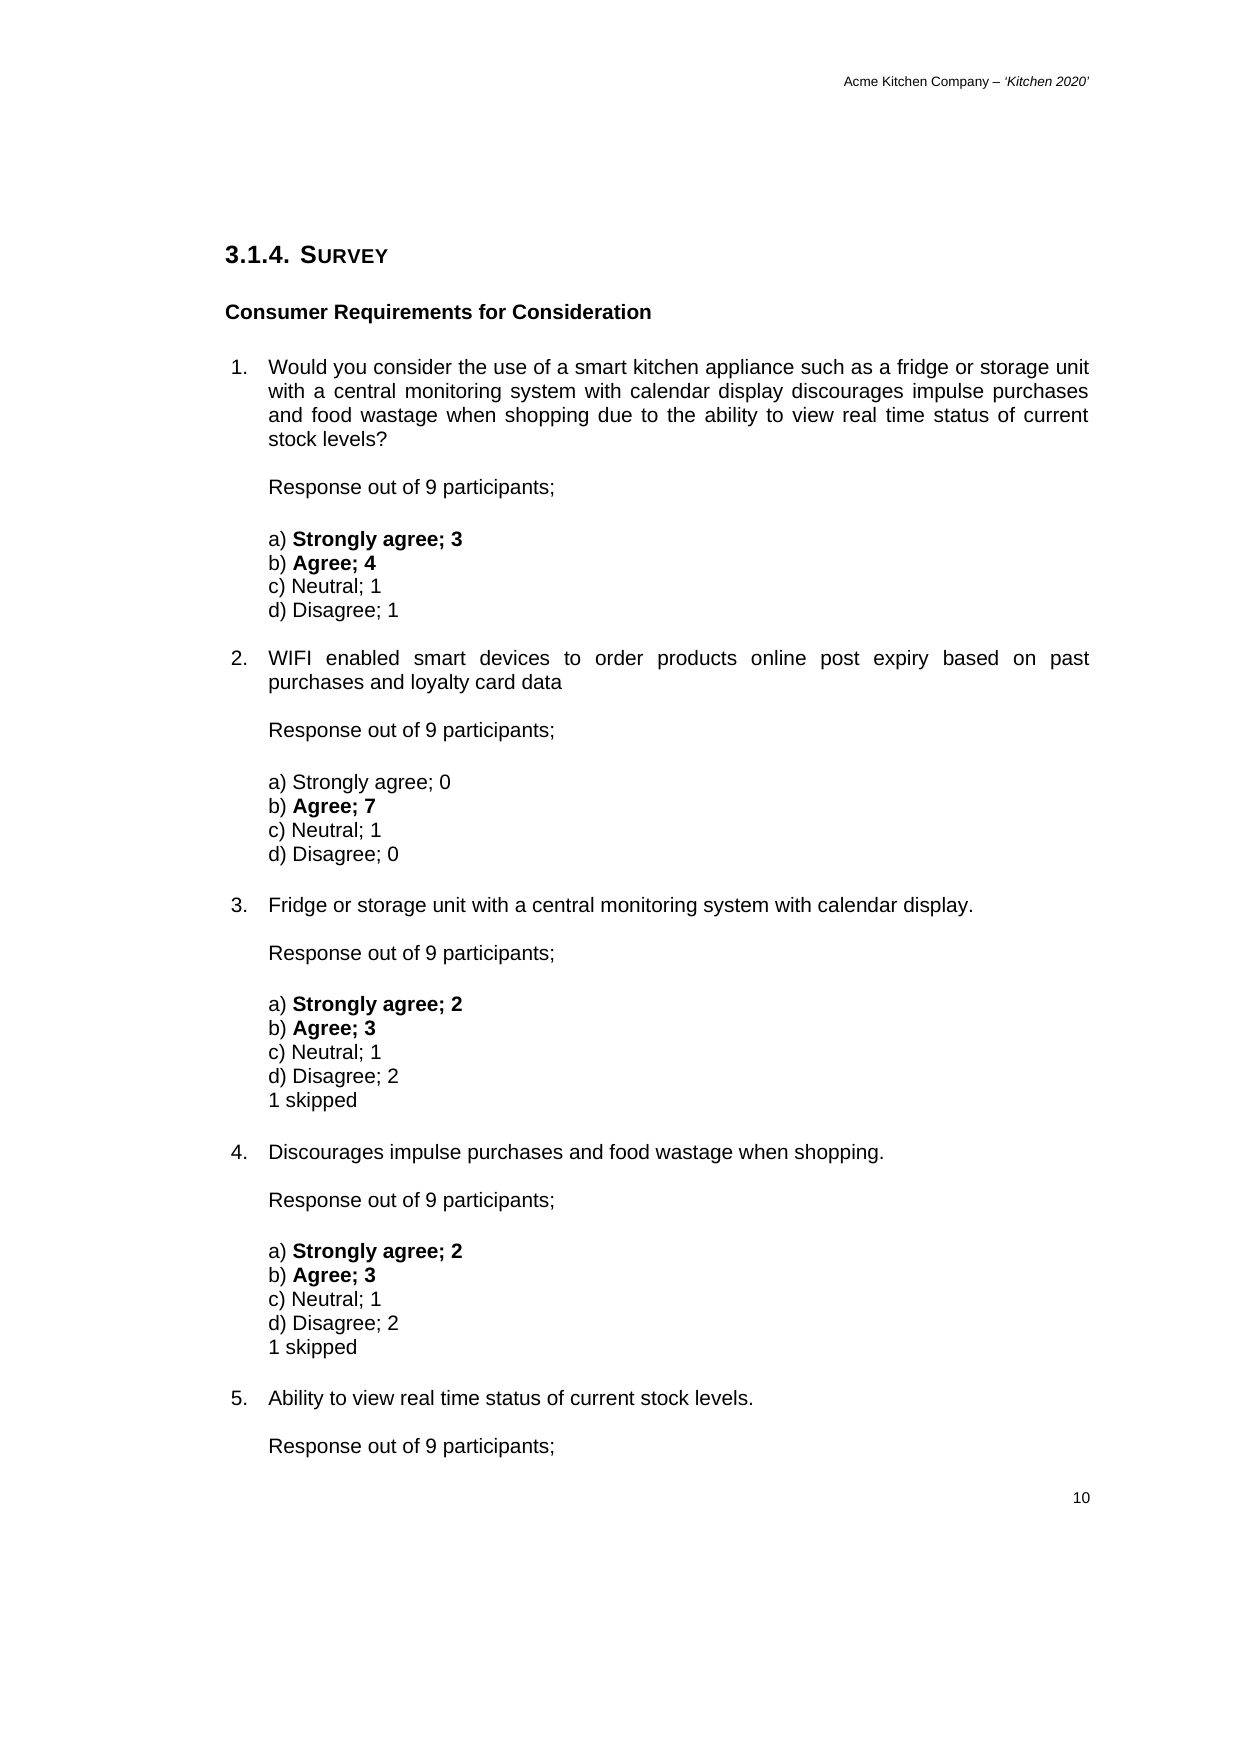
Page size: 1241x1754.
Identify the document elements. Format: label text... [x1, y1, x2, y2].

list Response out of 9 participants; [268, 941, 1090, 965]
list a) Strongly agree; 2 [268, 1239, 1090, 1263]
list b) Agree; 3 [268, 1263, 1090, 1287]
list 1 skipped [268, 1088, 1090, 1112]
list c) Neutral; 1 [268, 1287, 1090, 1311]
list d) Disagree; 1 [268, 598, 1090, 622]
list c) Neutral; 1 [268, 574, 1090, 598]
list 1 skipped [268, 1335, 1090, 1359]
list b) Agree; 4 [268, 550, 1090, 574]
list a) Strongly agree; 2 [268, 992, 1090, 1016]
list Would you consider the use of a smart kitchen appliance such as a fridge or storage unit with a central monitoring system with calendar display discourages impulse purchases and food wastage when shopping due to the ability to view real time status of current stock levels? [231, 355, 1090, 451]
list c) Neutral; 1 [268, 1040, 1090, 1064]
subtitle Survey [225, 240, 1090, 268]
list d) Disagree; 2 [268, 1311, 1090, 1335]
list Fridge or storage unit with a central monitoring system with calendar display. [231, 893, 1090, 917]
list c) Neutral; 1 [268, 817, 1090, 841]
list Consumer Requirements for Consideration [225, 300, 1090, 324]
list b) Agree; 3 [268, 1016, 1090, 1040]
list b) Agree; 7 [268, 793, 1090, 817]
list Ability to view real time status of current stock levels. [231, 1386, 1090, 1410]
list d) Disagree; 0 [268, 841, 1090, 865]
list a) Strongly agree; 0 [268, 769, 1090, 793]
list Discourages impulse purchases and food wastage when shopping. [231, 1139, 1090, 1163]
list a) Strongly agree; 3 [268, 526, 1090, 550]
list d) Disagree; 2 [268, 1064, 1090, 1088]
list Response out of 9 participants; [268, 475, 1090, 499]
list WIFI enabled smart devices to order products online post expiry based on past purchases and loyalty card data [231, 646, 1090, 694]
list Response out of 9 participants; [268, 1434, 1090, 1458]
list Response out of 9 participants; [268, 718, 1090, 742]
list Response out of 9 participants; [268, 1187, 1090, 1211]
